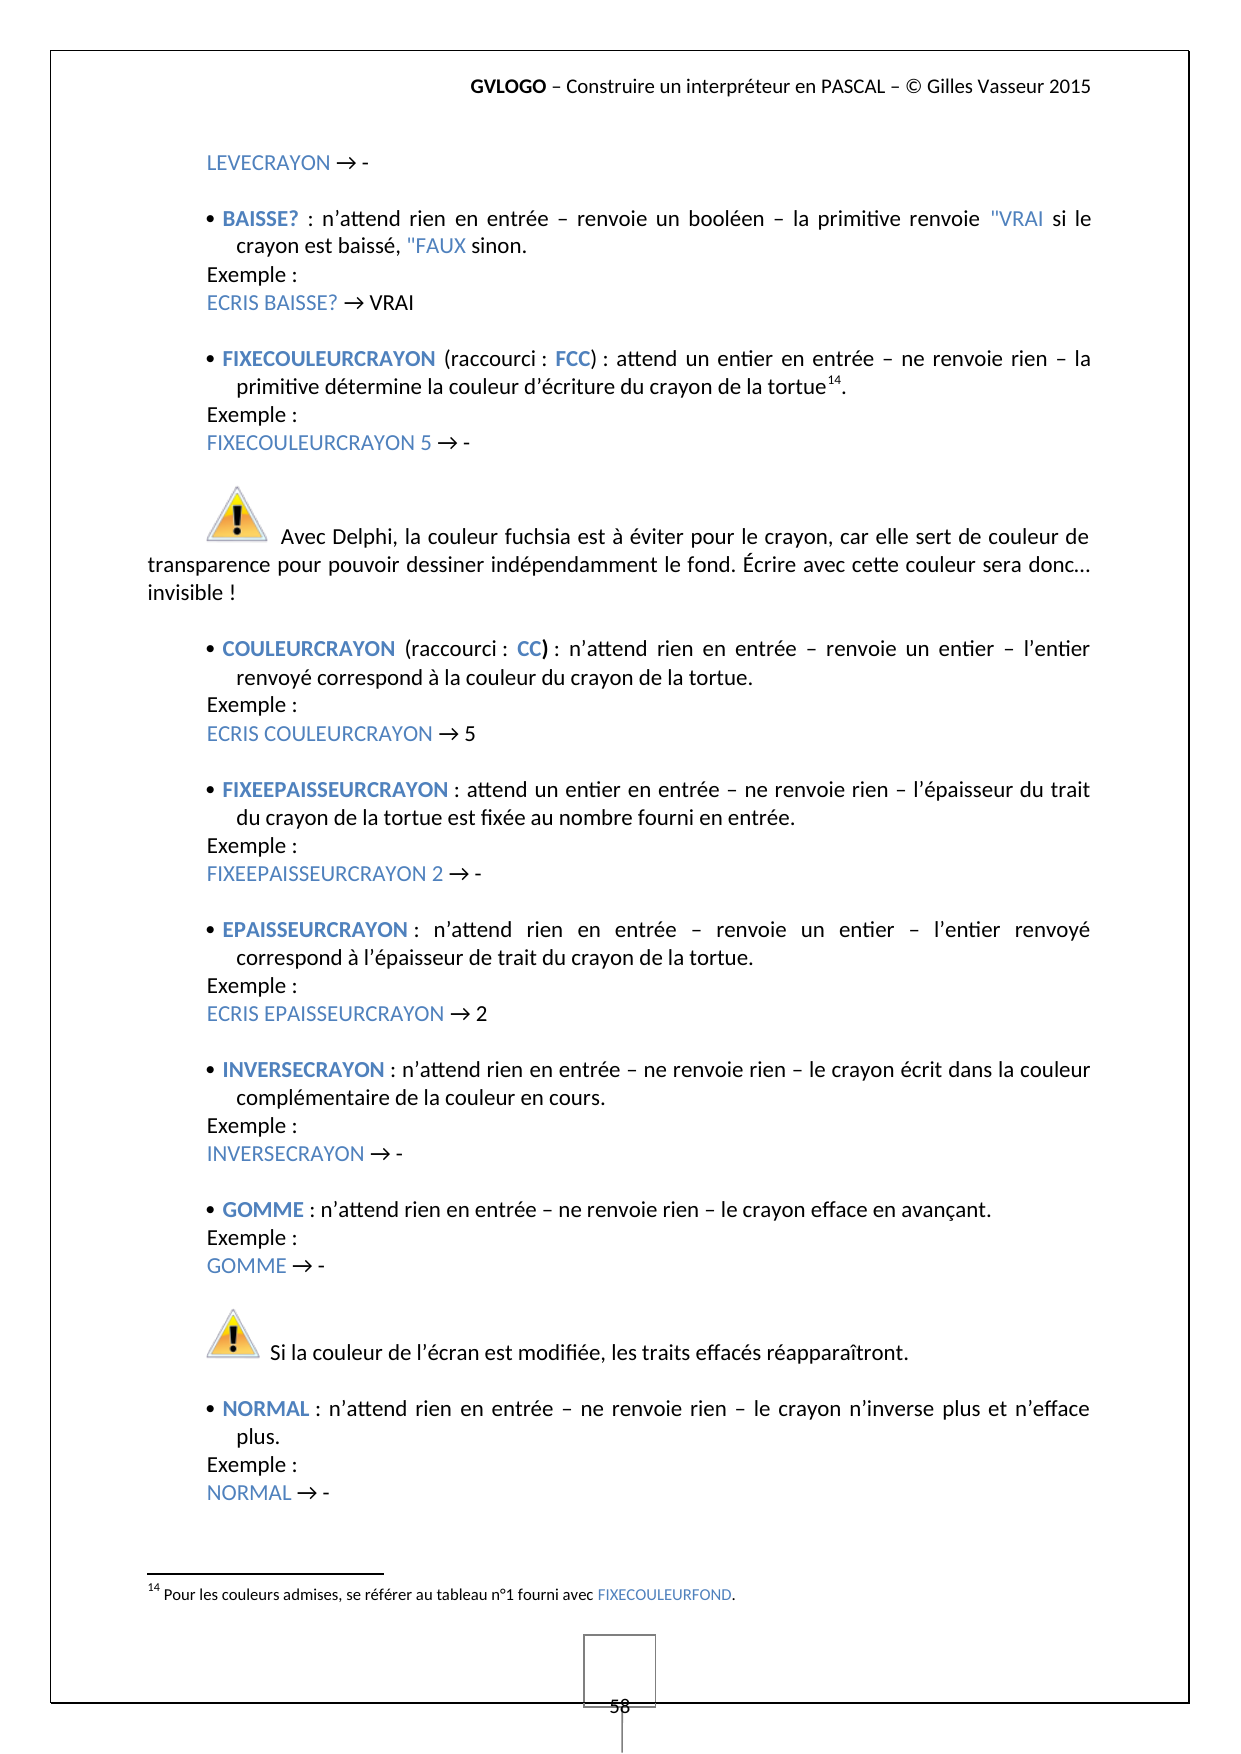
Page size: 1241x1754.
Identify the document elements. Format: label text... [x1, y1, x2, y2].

picture [206, 483, 268, 545]
text GOMME → - [147, 1251, 1092, 1279]
list BAISSE? : n’attend rien en entrée – renvoie un booléen – la primitive renvoie "VRAI si le crayon est baissé, "FAUX sinon. [207, 204, 1092, 260]
text NORMAL → - [147, 1478, 1092, 1506]
list NORMAL : n’attend rien en entrée – ne renvoie rien – le crayon n’inverse plus et n’efface plus. [207, 1394, 1092, 1450]
text ECRIS COULEURCRAYON → 5 [147, 719, 1092, 747]
text INVERSECRAYON → - [147, 1139, 1092, 1167]
list FIXECOULEURCRAYON (raccourci : FCC) : attend un entier en entrée – ne renvoie rien – la primitive détermine la couleur d’écriture du crayon de la tortue. [207, 344, 1092, 400]
picture [206, 1307, 260, 1361]
list COULEURCRAYON (raccourci : CC) : n’attend rien en entrée – renvoie un entier – l’entier renvoyé correspond à la couleur du crayon de la tortue. [207, 634, 1092, 691]
text Exemple : [147, 971, 1092, 999]
text Exemple : [147, 691, 1092, 719]
text ECRIS BAISSE? → VRAI [147, 288, 1092, 316]
text LEVECRAYON → - [147, 148, 1092, 176]
text ECRIS EPAISSEURCRAYON → 2 [147, 999, 1092, 1027]
text Avec Delphi, la couleur fuchsia est à éviter pour le crayon, car elle sert de couleur de transparence pour pouvoir dessiner indépendamment le fond. Écrire avec cette couleur sera donc… invisible ! [147, 484, 1092, 607]
text FIXECOULEURCRAYON 5 → - [147, 428, 1092, 456]
text FIXEEPAISSEURCRAYON 2 → - [147, 859, 1092, 887]
list FIXEEPAISSEURCRAYON : attend un entier en entrée – ne renvoie rien – l’épaisseur du trait du crayon de la tortue est fixée au nombre fourni en entrée. [207, 775, 1092, 831]
text Exemple : [147, 1111, 1092, 1139]
text Exemple : [147, 1450, 1092, 1478]
text Si la couleur de l’écran est modifiée, les traits effacés réapparaîtront. [147, 1307, 1092, 1366]
text Exemple : [147, 400, 1092, 428]
list INVERSECRAYON : n’attend rien en entrée – ne renvoie rien – le crayon écrit dans la couleur complémentaire de la couleur en cours. [207, 1055, 1092, 1111]
text Exemple : [147, 831, 1092, 859]
text Exemple : [147, 1223, 1092, 1251]
text Exemple : [147, 260, 1092, 288]
list GOMME : n’attend rien en entrée – ne renvoie rien – le crayon efface en avançant. [207, 1195, 1092, 1223]
list EPAISSEURCRAYON : n’attend rien en entrée – renvoie un entier – l’entier renvoyé correspond à l’épaisseur de trait du crayon de la tortue. [207, 915, 1092, 971]
